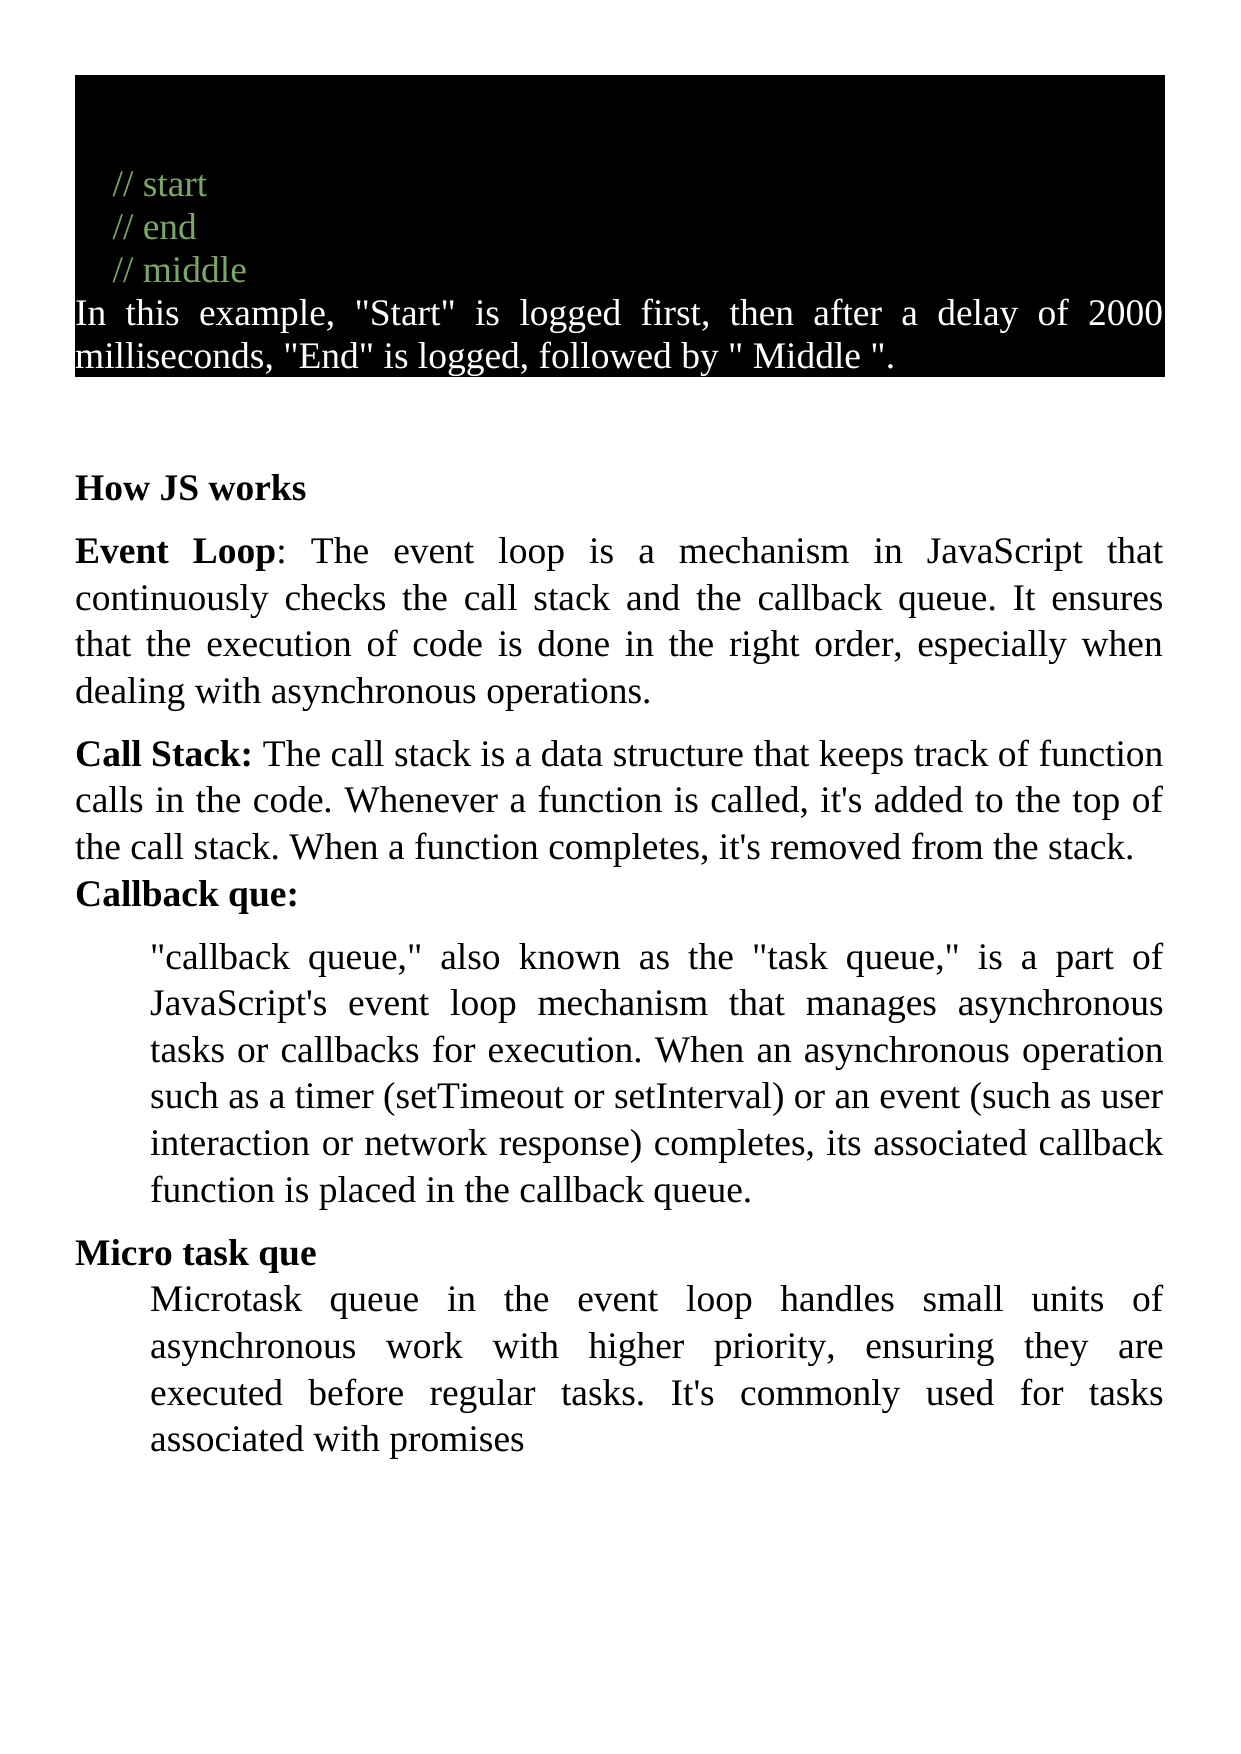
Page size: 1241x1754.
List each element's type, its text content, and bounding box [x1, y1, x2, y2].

text "callback queue," also known as the "task queue," is a part of JavaScript's event loop mechanism that manages asynchronous tasks or callbacks for execution. When an asynchronous operation such as a timer (setTimeout or setInterval) or an event (such as user interaction or network response) completes, its associated callback function is placed in the callback queue. [150, 934, 1165, 1210]
text How JS works [75, 465, 1165, 508]
list Call Stack: The call stack is a data structure that keeps track of function calls in the code. Whenever a function is called, it's added to the top of the call stack. When a function completes, it's removed from the stack. [75, 731, 1165, 867]
list Microtask queue in the event loop handles small units of asynchronous work with higher priority, ensuring they are executed before regular tasks. It's commonly used for tasks associated with promises [150, 1277, 1165, 1459]
list Event Loop: The event loop is a mechanism in JavaScript that continuously checks the call stack and the callback queue. It ensures that the execution of code is done in the right order, especially when dealing with asynchronous operations. [75, 528, 1165, 711]
text // end [75, 204, 1165, 247]
list Micro task que [75, 1230, 1165, 1273]
text // middle [75, 247, 1165, 291]
text In this example, "Start" is logged first, then after a delay of 2000 milliseconds, "End" is logged, followed by " Middle ". [75, 291, 1165, 377]
text // start [75, 161, 1165, 204]
list Callback que: [75, 871, 1165, 914]
